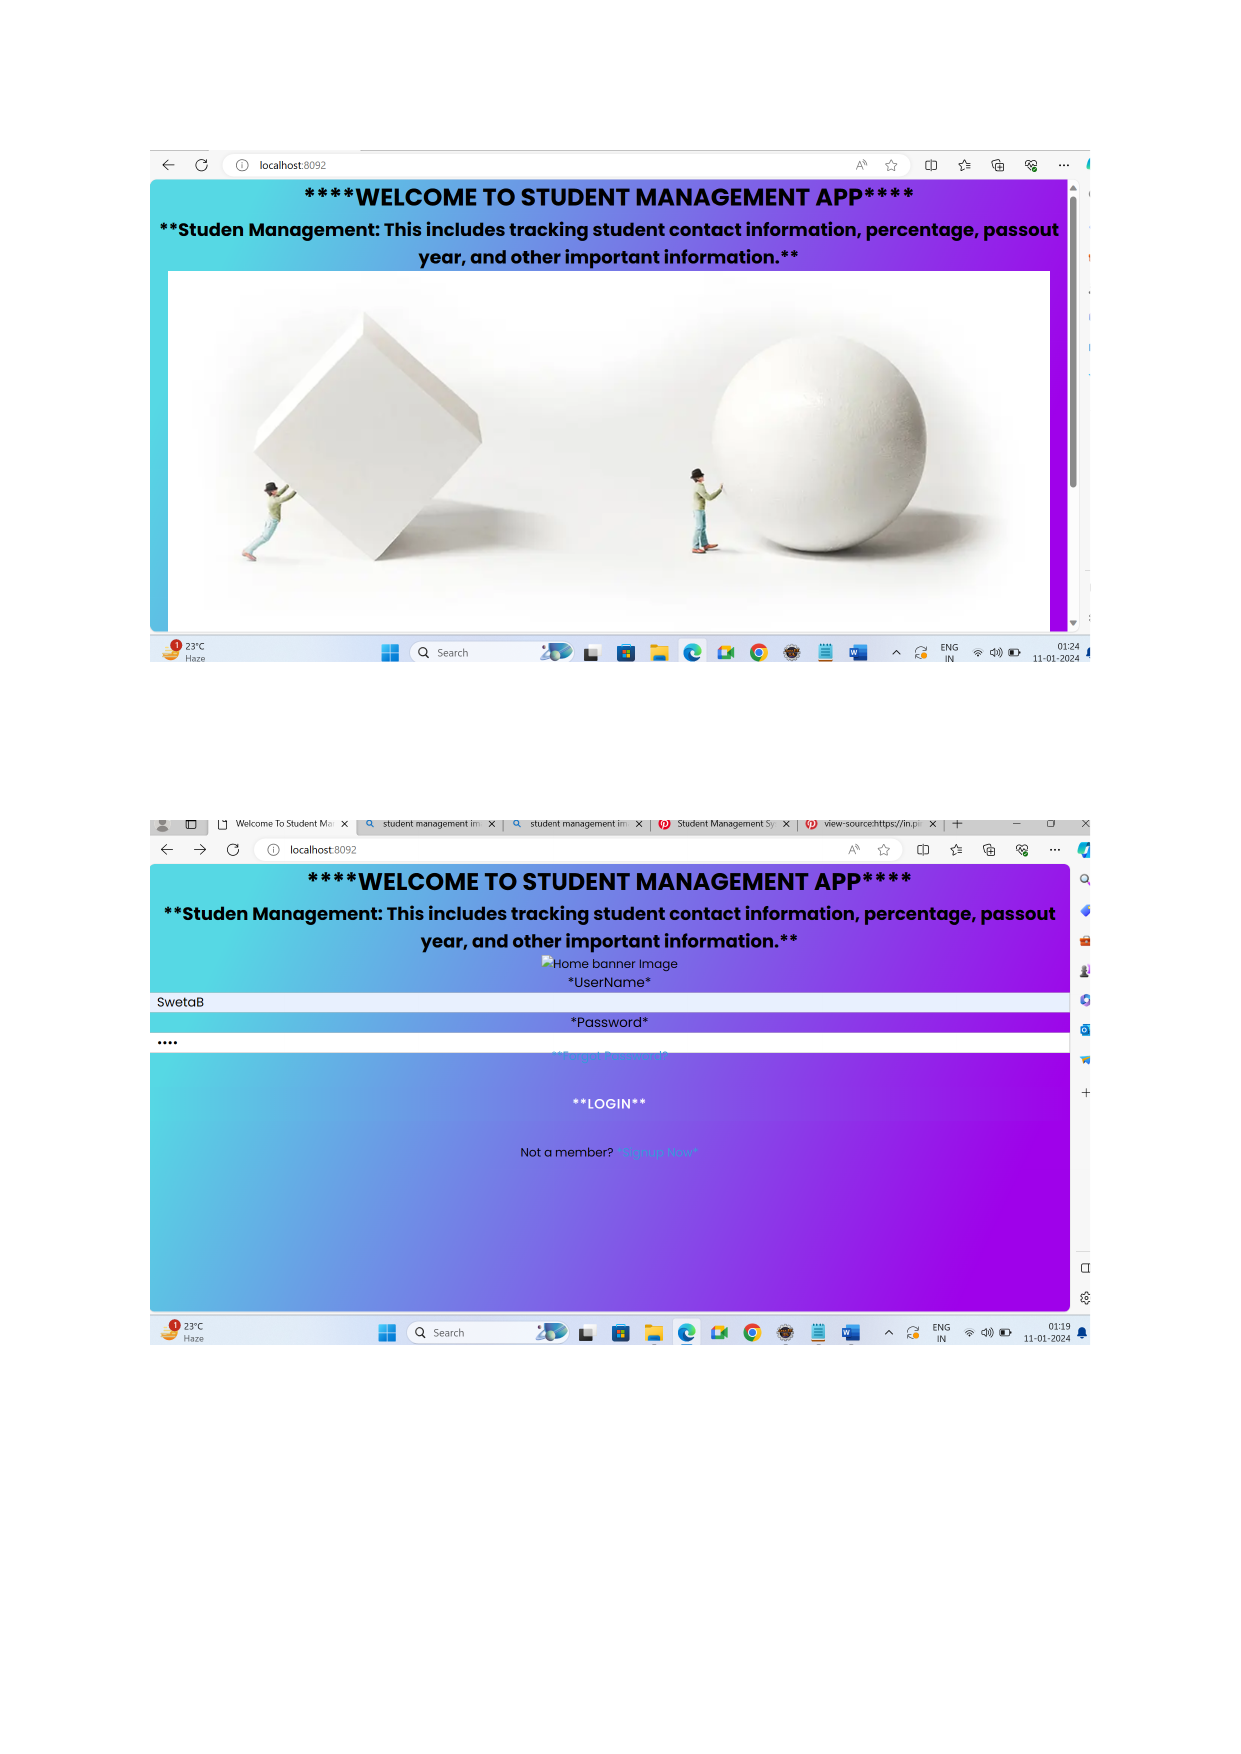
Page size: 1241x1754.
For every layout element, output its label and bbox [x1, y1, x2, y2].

picture [150, 150, 1091, 662]
picture [150, 820, 1091, 1345]
